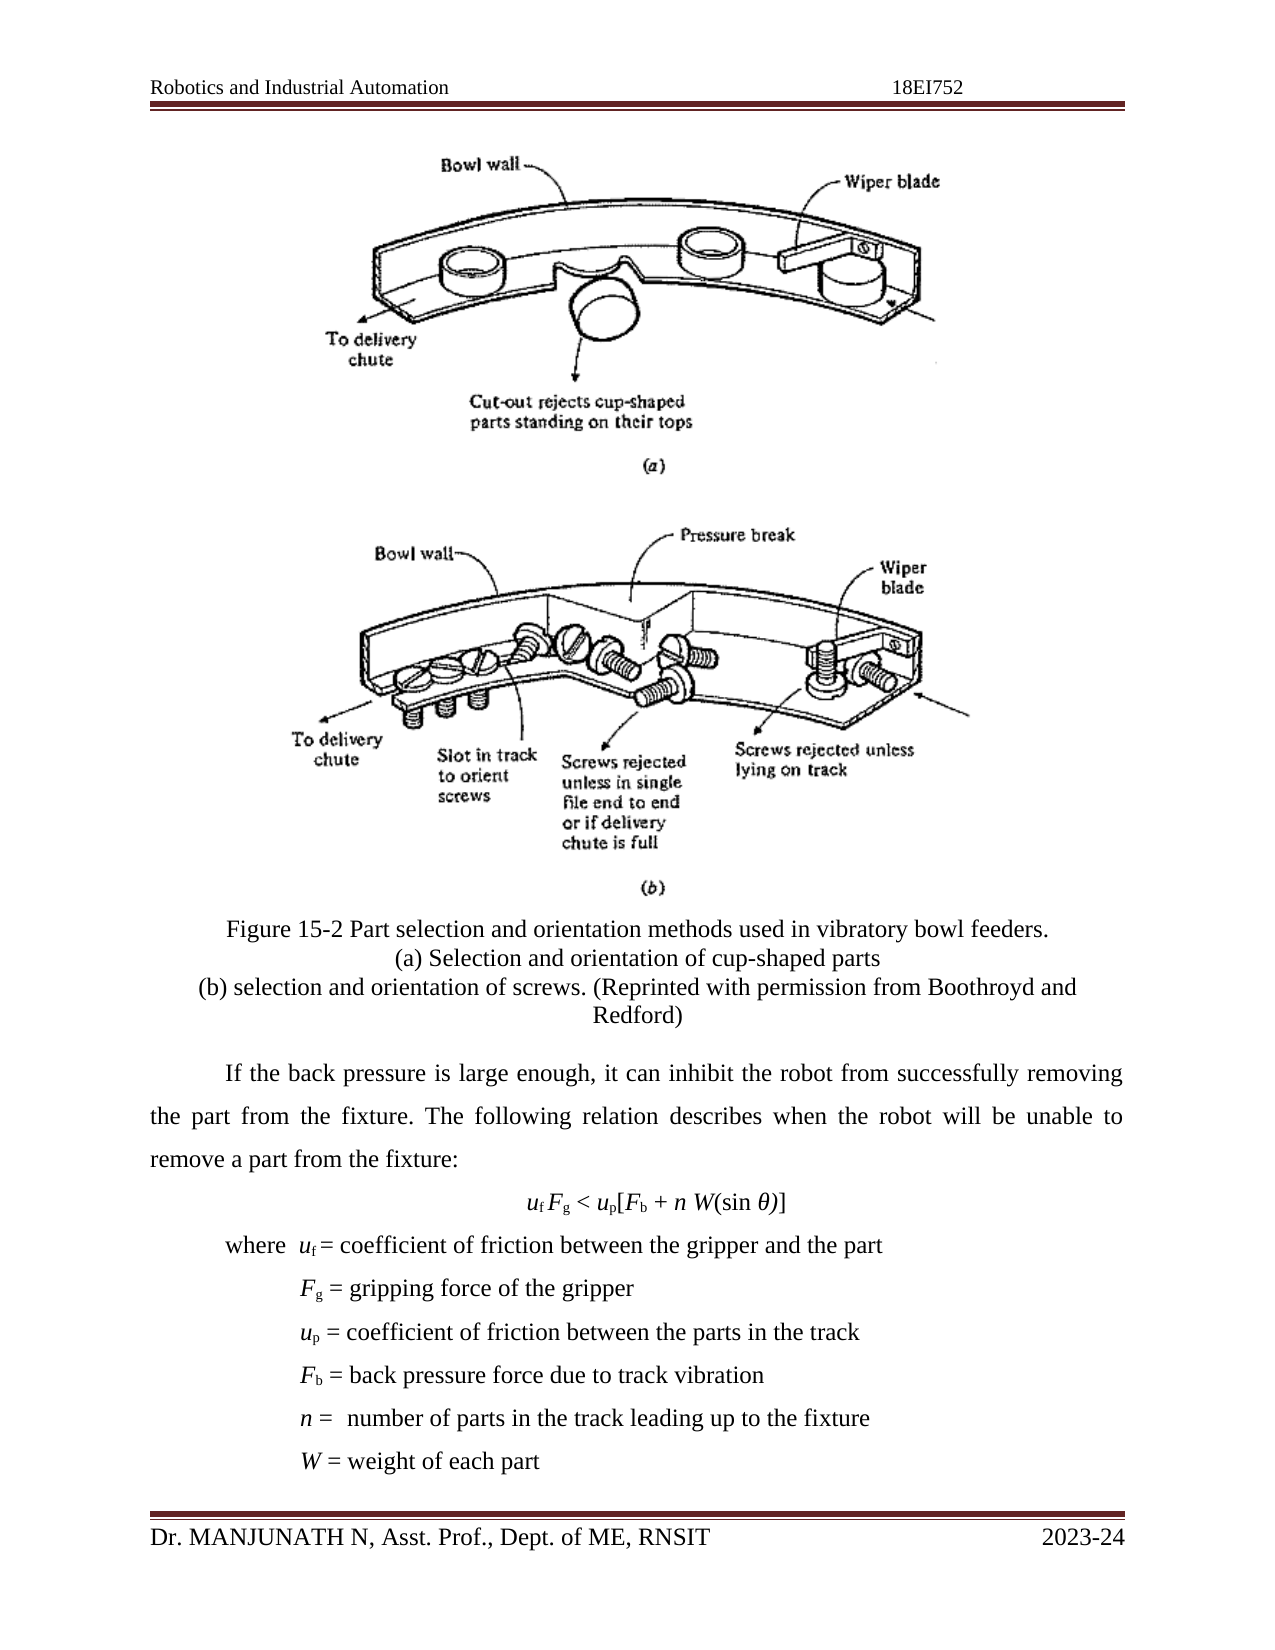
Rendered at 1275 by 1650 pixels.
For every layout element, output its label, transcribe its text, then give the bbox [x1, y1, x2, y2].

text n = number of parts in the track leading up to the fixture [300, 1403, 1125, 1432]
text If the back pressure is large enough, it can inhibit the robot from successfully removing the part from the fixture. The following relation describes when the robot will be unable to remove a part from the fixture: [150, 1058, 1125, 1173]
text where uf = coefficient of friction between the gripper and the part [225, 1230, 1125, 1259]
text up = coefficient of friction between the parts in the track [300, 1317, 1125, 1345]
text Figure 15-2 Part selection and orientation methods used in vibratory bowl feeders. [150, 914, 1125, 943]
text uf Fg < up[Fb + n W(sin θ)] [150, 1187, 1125, 1216]
text Fg = gripping force of the gripper [300, 1273, 1125, 1302]
text Fb = back pressure force due to track vibration [300, 1360, 1125, 1388]
text (a) Selection and orientation of cup-shaped parts [150, 943, 1125, 972]
text W = weight of each part [300, 1446, 1125, 1475]
text (b) selection and orientation of screws. (Reprinted with permission from Boothroyd and Redford) [150, 972, 1125, 1029]
picture [278, 149, 996, 899]
